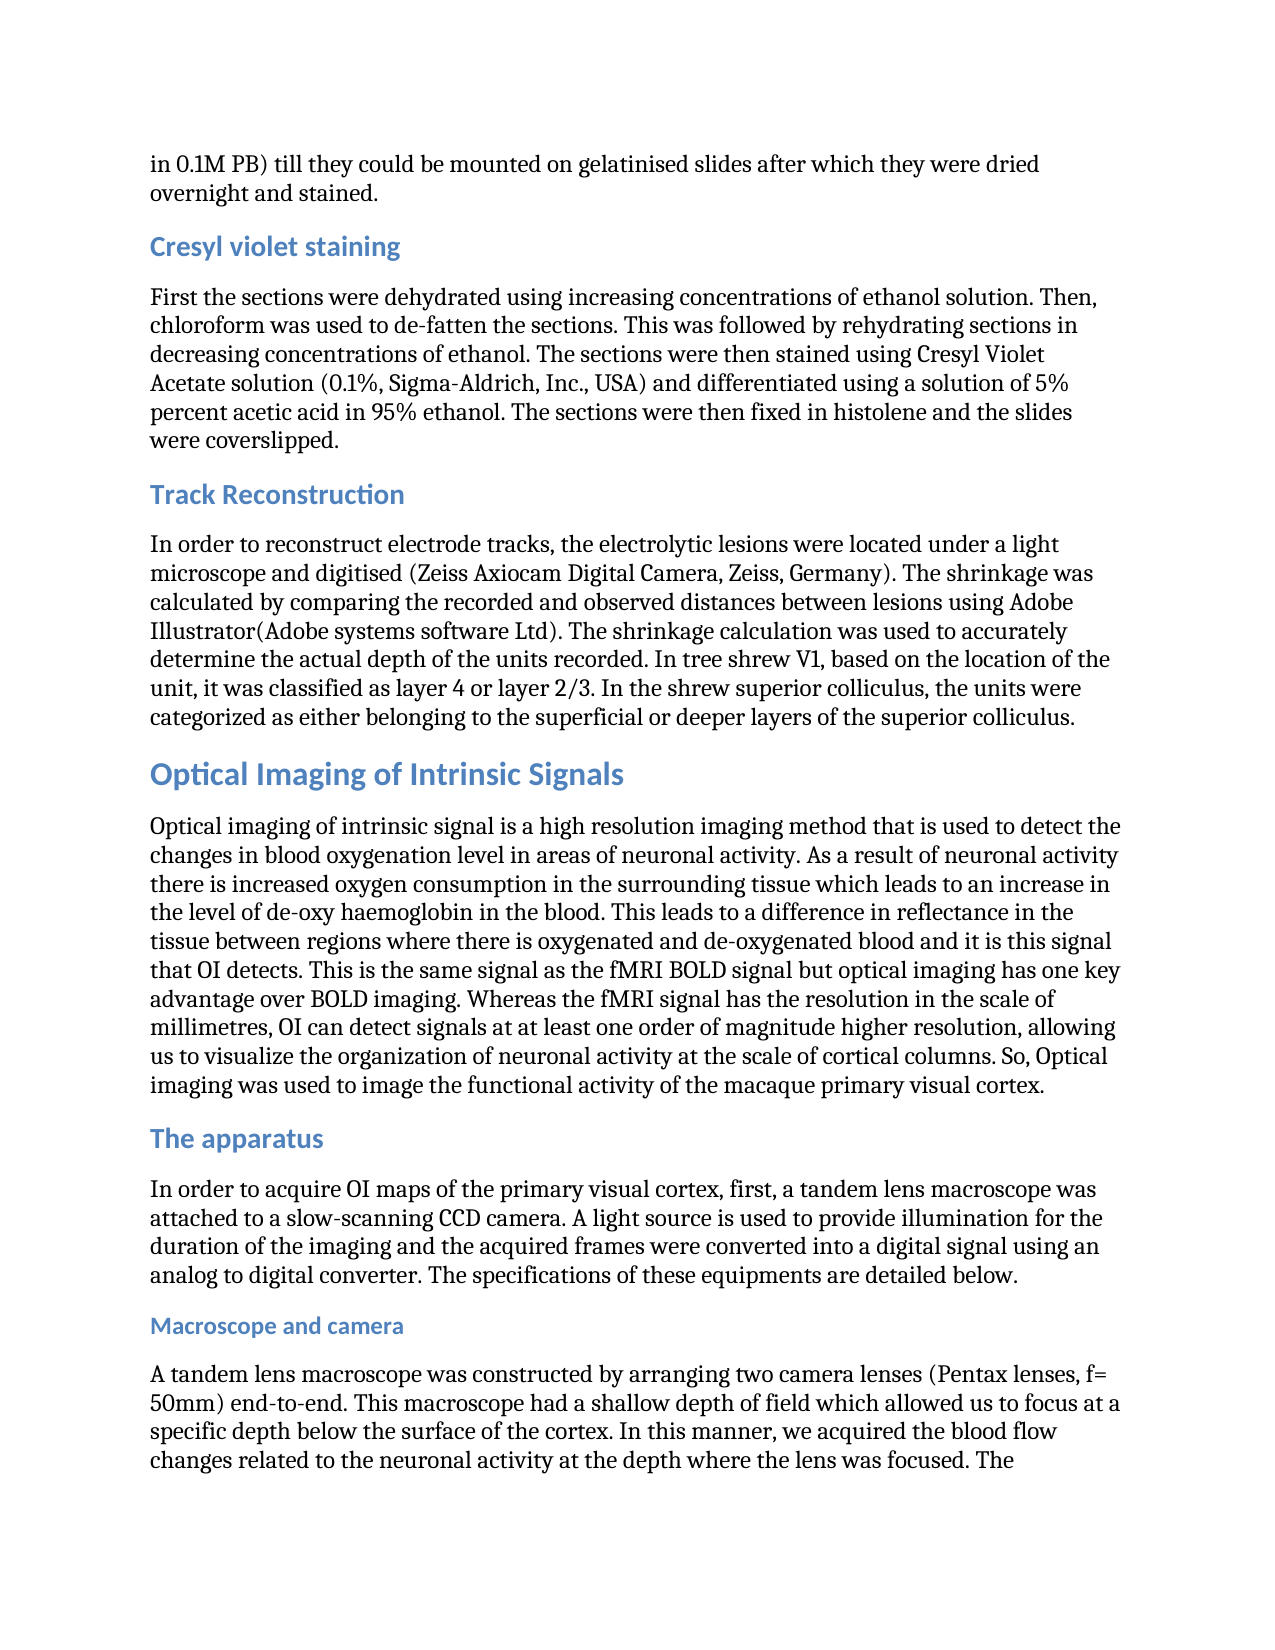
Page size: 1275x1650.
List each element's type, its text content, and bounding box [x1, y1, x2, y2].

subtitle Cresyl violet staining [150, 228, 1125, 264]
subtitle Optical Imaging of Intrinsic Signals [150, 752, 1125, 793]
text First the sections were dehydrated using increasing concentrations of ethanol solution. Then, chloroform was used to de-fatten the sections. This was followed by rehydrating sections in decreasing concentrations of ethanol. The sections were then stained using Cresyl Violet Acetate solution (0.1%, Sigma-Aldrich, Inc., USA) and differentiated using a solution of 5% percent acetic acid in 95% ethanol. The sections were then fixed in histolene and the slides were coverslipped. [150, 283, 1125, 455]
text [150, 1360, 1125, 1475]
text Optical imaging of intrinsic signal is a high resolution imaging method that is used to detect the changes in blood oxygenation level in areas of neuronal activity. As a result of neuronal activity there is increased oxygen consumption in the surrounding tissue which leads to an increase in the level of de-oxy haemoglobin in the blood. This leads to a difference in reflectance in the tissue between regions where there is oxygenated and de-oxygenated blood and it is this signal that OI detects. This is the same signal as the fMRI BOLD signal but optical imaging has one key advantage over BOLD imaging. Whereas the fMRI signal has the resolution in the scale of millimetres, OI can detect signals at at least one order of magnitude higher resolution, allowing us to visualize the organization of neuronal activity at the scale of cortical columns. So, Optical imaging was used to image the functional activity of the macaque primary visual cortex. [150, 812, 1125, 1099]
subtitle Track Reconstruction [150, 476, 1125, 512]
text In order to reconstruct electrode tracks, the electrolytic lesions were located under a light microscope and digitised (Zeiss Axiocam Digital Camera, Zeiss, Germany). The shrinkage was calculated by comparing the recorded and observed distances between lesions using Adobe Illustrator(Adobe systems software Ltd). The shrinkage calculation was used to accurately determine the actual depth of the units recorded. In tree shrew V1, based on the location of the unit, it was classified as layer 4 or layer 2/3. In the shrew superior colliculus, the units were categorized as either belonging to the superficial or deeper layers of the superior colliculus. [150, 530, 1125, 732]
subtitle Macroscope and camera [150, 1311, 1125, 1341]
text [150, 150, 1125, 207]
text In order to acquire OI maps of the primary visual cortex, first, a tandem lens macroscope was attached to a slow-scanning CCD camera. A light source is used to provide illumination for the duration of the imaging and the acquired frames were converted into a digital signal using an analog to digital converter. The specifications of these equipments are detailed below. [150, 1175, 1125, 1290]
subtitle The apparatus [150, 1120, 1125, 1156]
